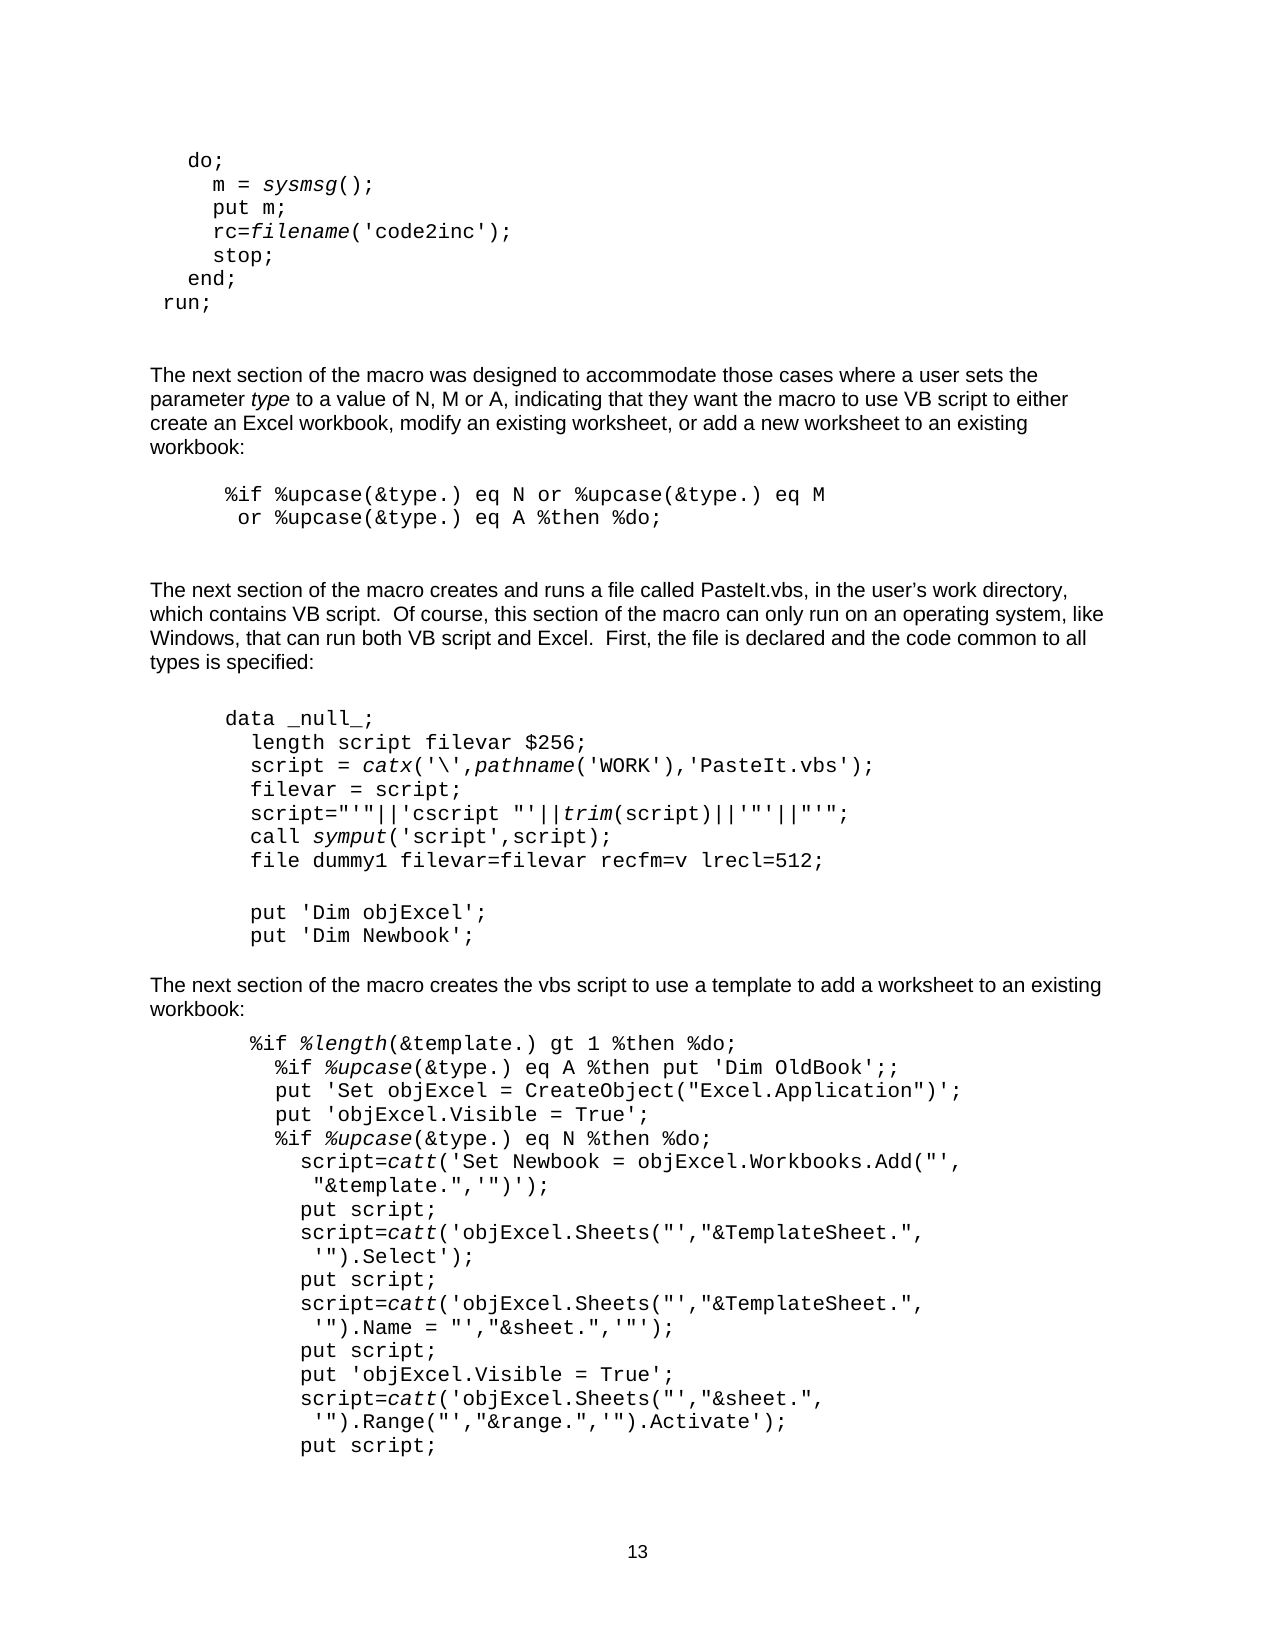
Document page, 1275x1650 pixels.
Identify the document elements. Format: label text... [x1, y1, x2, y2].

text data _null_; [150, 708, 1125, 732]
text '").Range("',"&range.",'").Activate'); [150, 1411, 1125, 1435]
text script = catx('\',pathname('WORK'),'PasteIt.vbs'); [150, 755, 1125, 779]
text put 'objExcel.Visible = True'; [150, 1364, 1125, 1388]
text length script filevar $256; [150, 732, 1125, 755]
text end; [150, 268, 1125, 292]
text '").Name = "',"&sheet.",'"'); [150, 1317, 1125, 1340]
text put 'Dim Newbook'; [150, 925, 1125, 949]
text put script; [150, 1269, 1125, 1293]
text put 'Dim objExcel'; [150, 902, 1125, 925]
text call symput('script',script); [150, 826, 1125, 850]
text script=catt('objExcel.Sheets("',"&sheet.", [150, 1388, 1125, 1411]
text %if %upcase(&type.) eq N or %upcase(&type.) eq M [225, 484, 1125, 507]
text '").Select'); [150, 1246, 1125, 1269]
text or %upcase(&type.) eq A %then %do; [225, 507, 1125, 531]
text script="'"||'cscript "'||trim(script)||'"'||"'"; [150, 803, 1125, 826]
text %if %upcase(&type.) eq A %then put 'Dim OldBook';; [150, 1057, 1125, 1080]
text put 'Set objExcel = CreateObject("Excel.Application")'; [150, 1080, 1125, 1104]
text do; [150, 150, 1125, 174]
text %if %length(&template.) gt 1 %then %do; [150, 1033, 1125, 1057]
text put m; [150, 197, 1125, 221]
text "&template.",'")'); [150, 1175, 1125, 1198]
text script=catt('objExcel.Sheets("',"&TemplateSheet.", [150, 1222, 1125, 1246]
text put script; [150, 1198, 1125, 1222]
text script=catt('objExcel.Sheets("',"&TemplateSheet.", [150, 1293, 1125, 1317]
text put script; [150, 1435, 1125, 1459]
text %if %upcase(&type.) eq N %then %do; [150, 1128, 1125, 1151]
text The next section of the macro creates the vbs script to use a template to add a worksheet to an existing workbook: [150, 973, 1125, 1021]
text The next section of the macro was designed to accommodate those cases where a user sets the parameter type to a value of N, M or A, indicating that they want the macro to use VB script to either create an Excel workbook, modify an existing worksheet, or add a new worksheet to an existing workbook: [150, 363, 1125, 459]
text file dummy1 filevar=filevar recfm=v lrecl=512; [150, 850, 1125, 874]
text put 'objExcel.Visible = True'; [150, 1104, 1125, 1128]
text run; [150, 292, 1125, 316]
text put script; [150, 1340, 1125, 1364]
text The next section of the macro creates and runs a file called PasteIt.vbs, in the user’s work directory, which contains VB script. Of course, this section of the macro can only run on an operating system, like Windows, that can run both VB script and Excel. First, the file is declared and the code common to all types is specified: [150, 578, 1125, 674]
text rc=filename('code2inc'); [150, 221, 1125, 244]
text m = sysmsg(); [150, 174, 1125, 197]
text stop; [150, 244, 1125, 268]
text script=catt('Set Newbook = objExcel.Workbooks.Add("', [150, 1151, 1125, 1175]
text filevar = script; [150, 779, 1125, 803]
